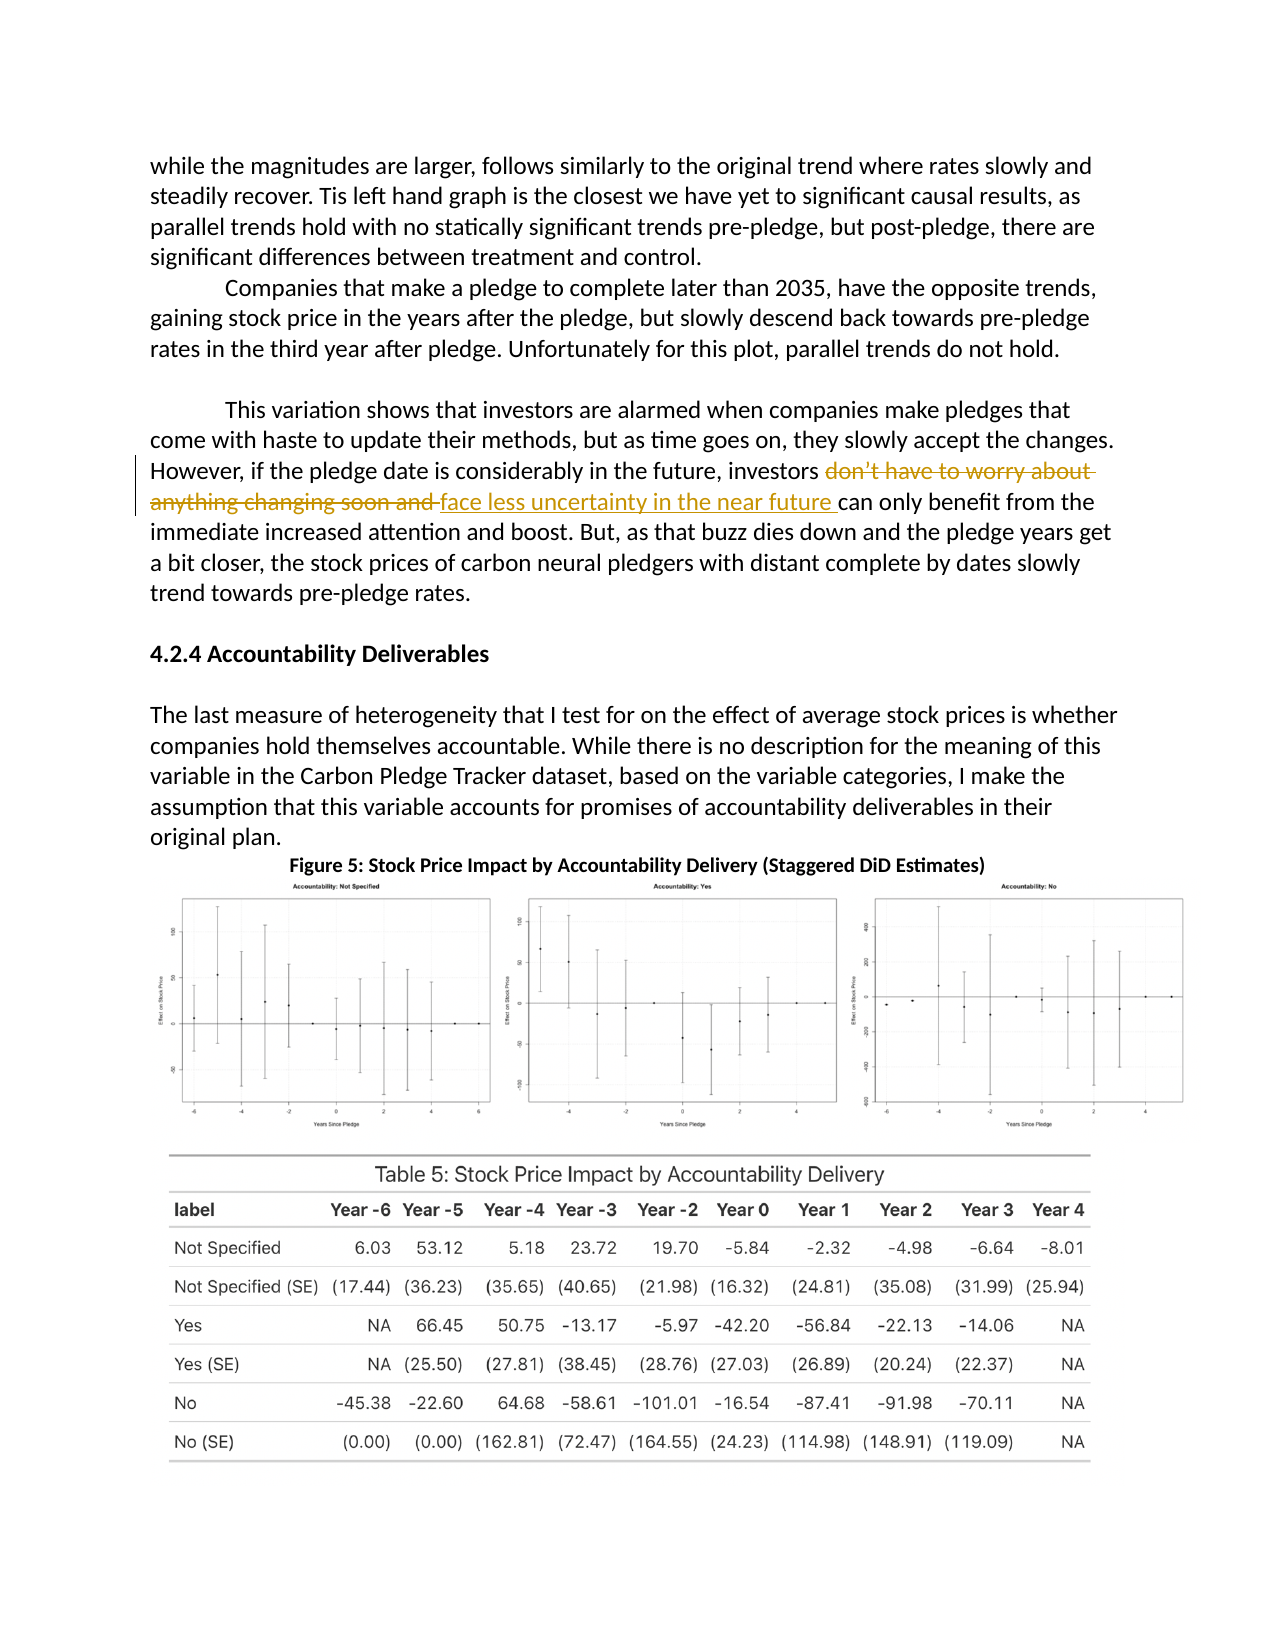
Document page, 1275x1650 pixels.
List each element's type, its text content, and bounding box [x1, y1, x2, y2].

text 4.2.4 Accountability Deliverables [150, 638, 1125, 669]
text Companies that make a pledge to complete later than 2035, have the opposite trends, gaining stock price in the years after the pledge, but slowly descend back towards pre-pledge rates in the third year after pledge. Unfortunately for this plot, parallel trends do not hold. [150, 272, 1125, 364]
picture [150, 877, 1201, 1486]
text This variation shows that investors are alarmed when companies make pledges that come with haste to update their methods, but as time goes on, they slowly accept the changes. However, if the pledge date is considerably in the future, investors can only benefit from the immediate increased attention and boost. But, as that buzz dies down and the pledge years get a bit closer, the stock prices of carbon neural pledgers with distant complete by dates slowly trend towards pre-pledge rates. [150, 394, 1125, 608]
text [150, 150, 1125, 272]
text Figure 5: Stock Price Impact by Accountability Delivery (Staggered DiD Estimates) [150, 852, 1125, 877]
text The last measure of heterogeneity that I test for on the effect of average stock prices is whether companies hold themselves accountable. While there is no description for the meaning of this variable in the Carbon Pledge Tracker dataset, based on the variable categories, I make the assumption that this variable accounts for promises of accountability deliverables in their original plan. [150, 699, 1125, 852]
